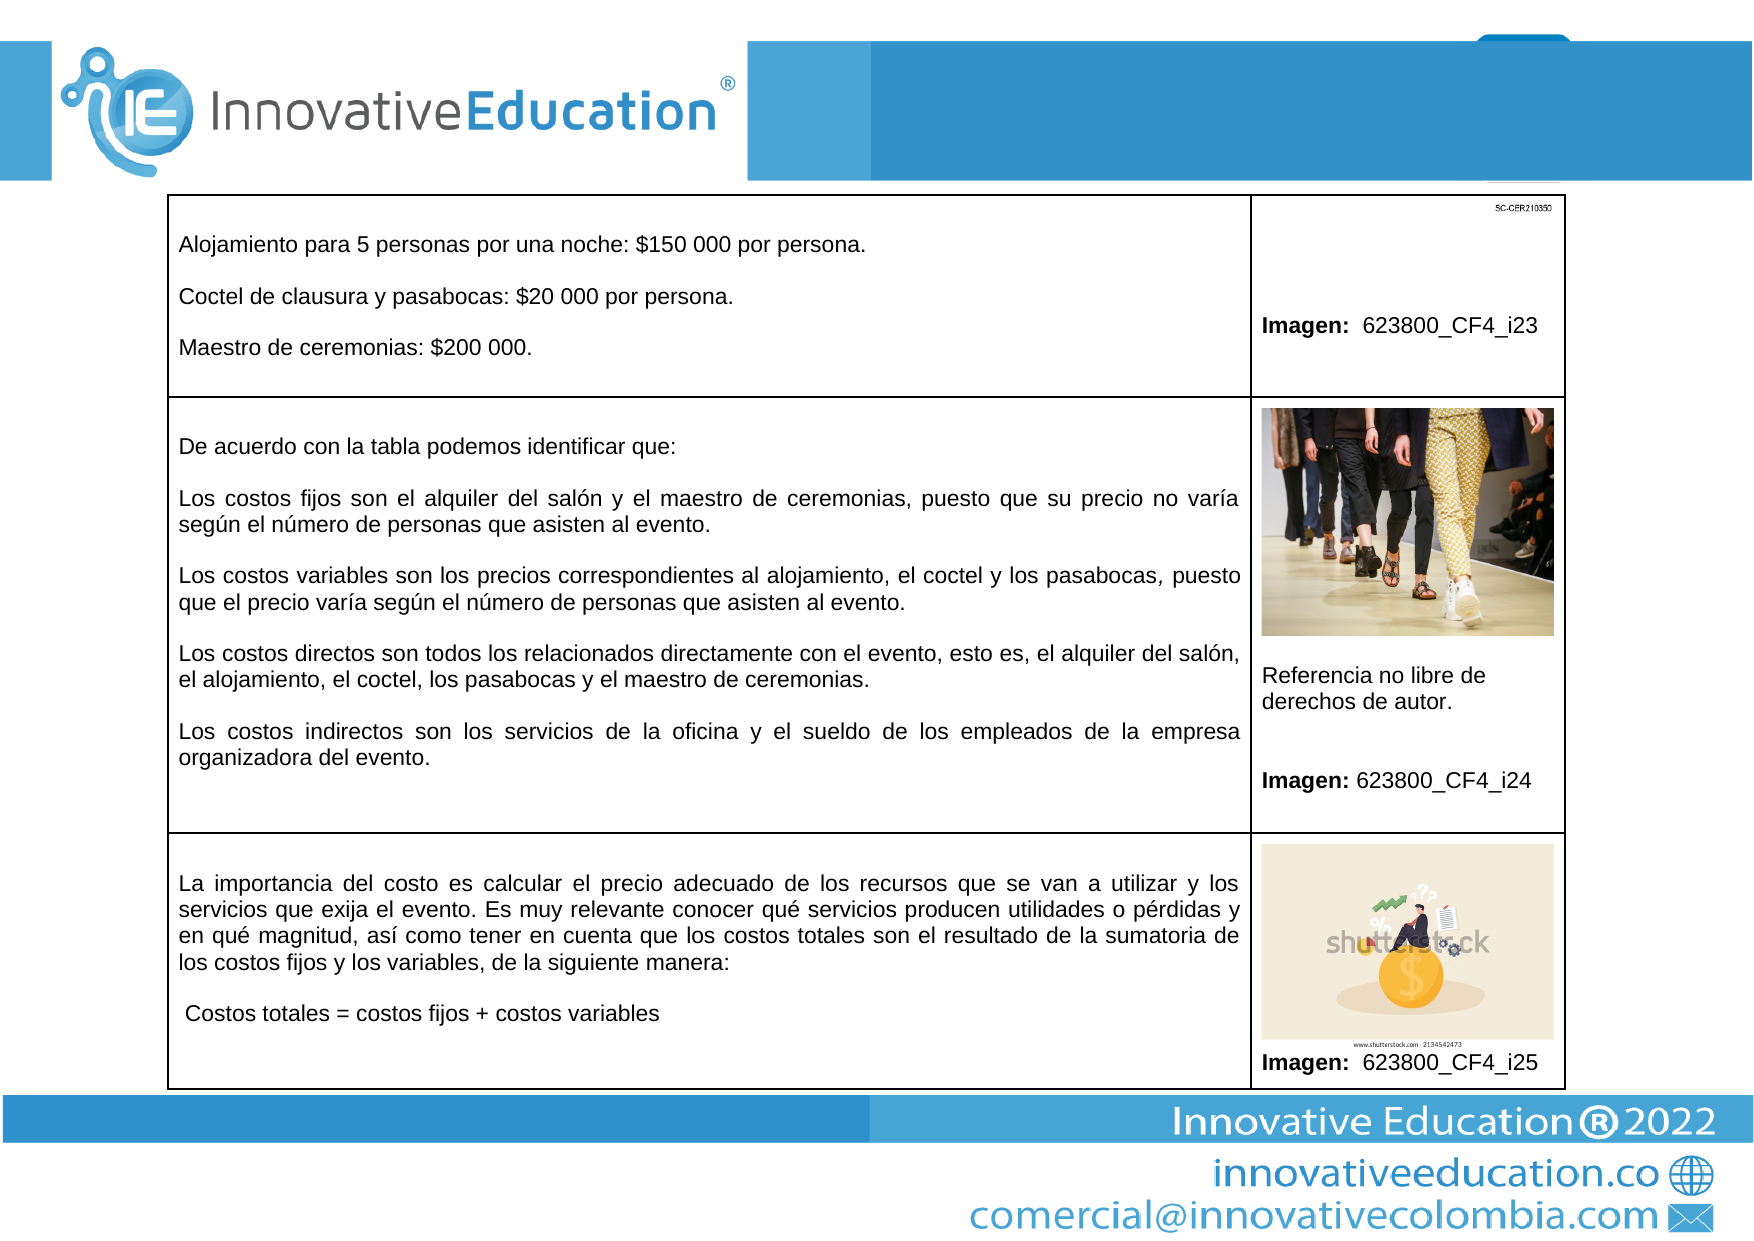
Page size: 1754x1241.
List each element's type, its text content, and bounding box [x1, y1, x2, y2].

picture [2, 1093, 1754, 1239]
table_cell Imagen: 623800_CF4_i23 [1252, 196, 1564, 396]
picture [0, 28, 1752, 214]
picture [1261, 408, 1554, 636]
table_cell Imagen: 623800_CF4_i25 [1252, 834, 1564, 1088]
table_cell La importancia del costo es calcular el precio adecuado de los recursos que se van a utilizar y los servicios que exija el evento. Es muy relevante conocer qué servicios producen utilidades o pérdidas y en qué magnitud, así como tener en cuenta que los costos totales son el resultado de la sumatoria de los costos fijos y los variables, de la siguiente manera: Costos totales = costos fijos + costos variables [169, 834, 1250, 1088]
table_cell De acuerdo con la tabla podemos identificar que: Los costos fijos son el alquiler del salón y el maestro de ceremonias, puesto que su precio no varía según el número de personas que asisten al evento. Los costos variables son los precios correspondientes al alojamiento, el coctel y los pasabocas, puesto que el precio varía según el número de personas que asisten al evento. Los costos directos son todos los relacionados directamente con el evento, esto es, el alquiler del salón, el alojamiento, el coctel, los pasabocas y el maestro de ceremonias. Los costos indirectos son los servicios de la oficina y el sueldo de los empleados de la empresa organizadora del evento. [169, 398, 1250, 832]
table_cell Referencia no libre de derechos de autor. Imagen: 623800_CF4_i24 [1252, 398, 1564, 832]
picture [1261, 844, 1554, 1049]
